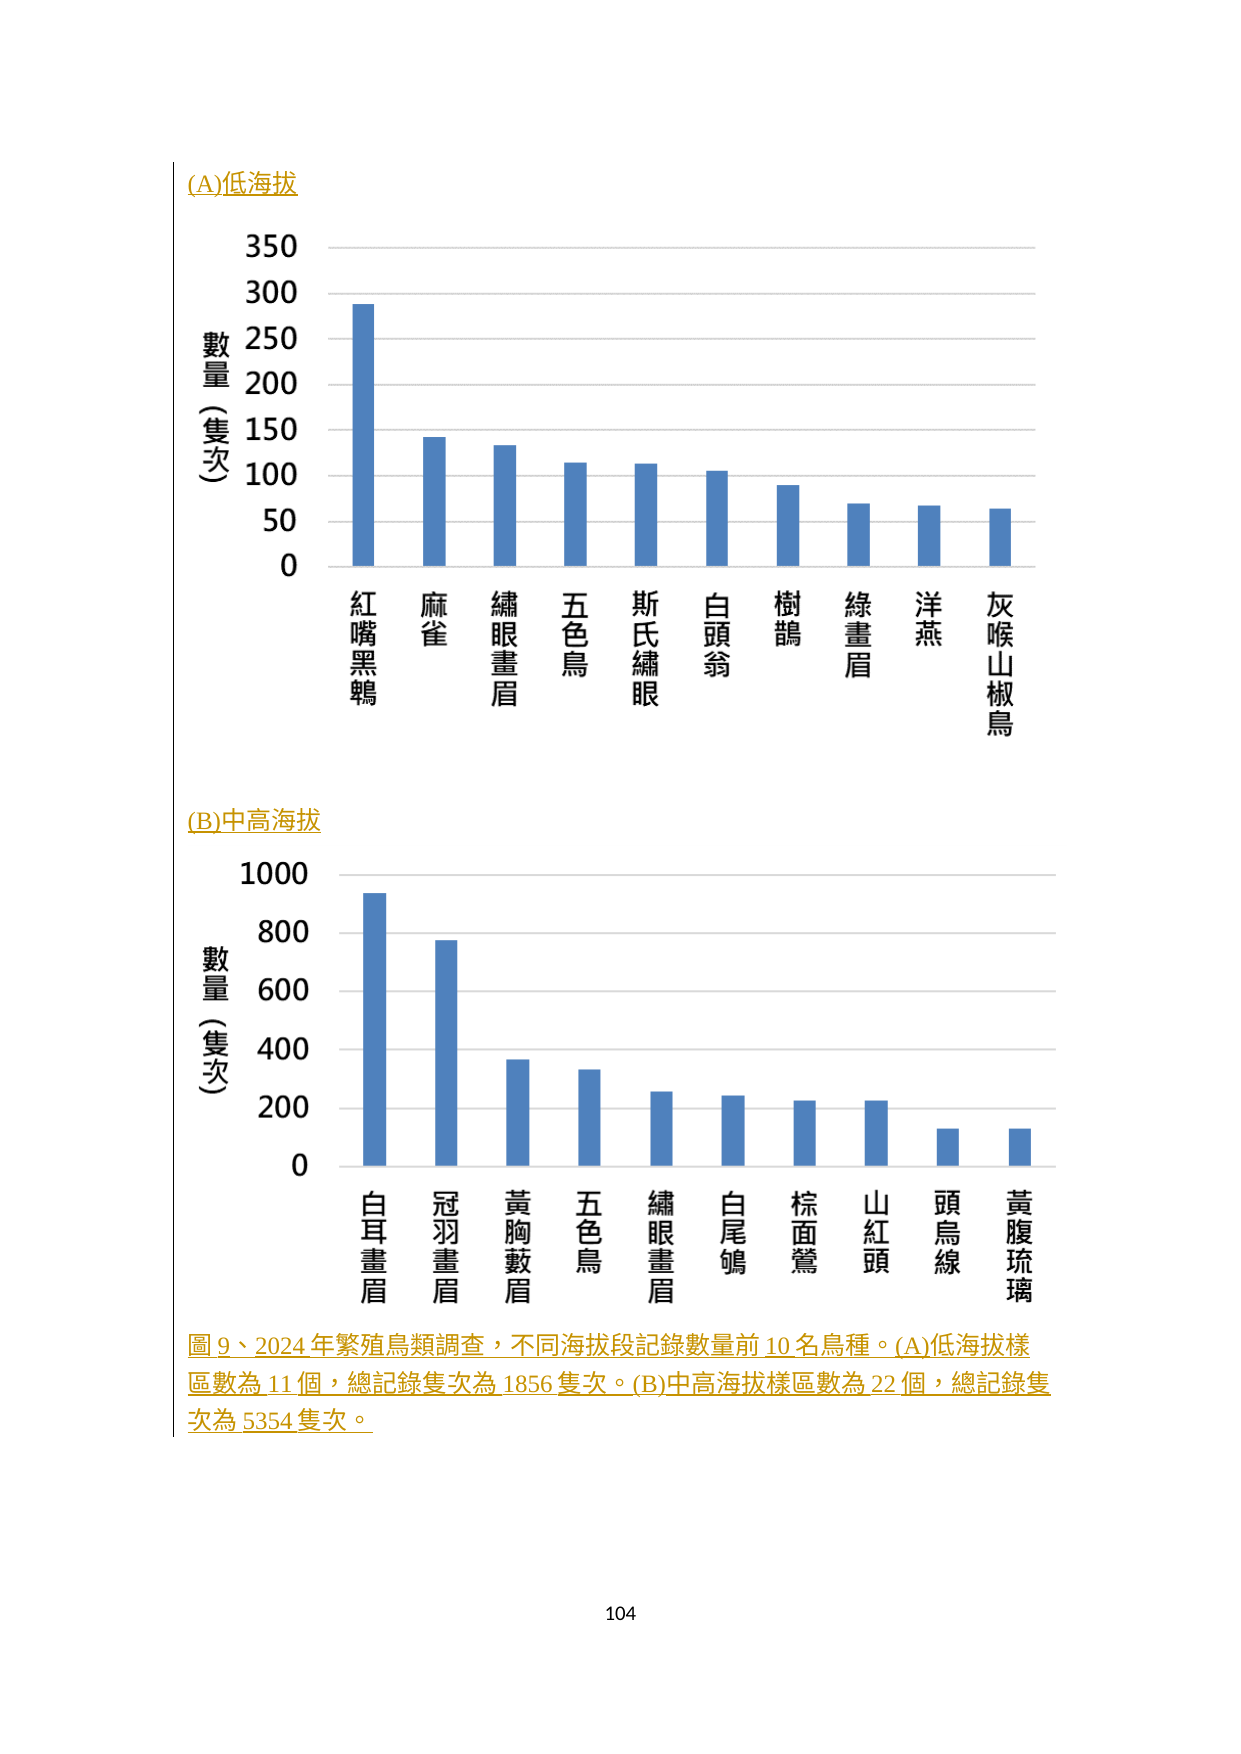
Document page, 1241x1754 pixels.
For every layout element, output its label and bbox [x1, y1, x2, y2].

picture [187, 212, 1056, 750]
picture [187, 844, 1068, 1318]
